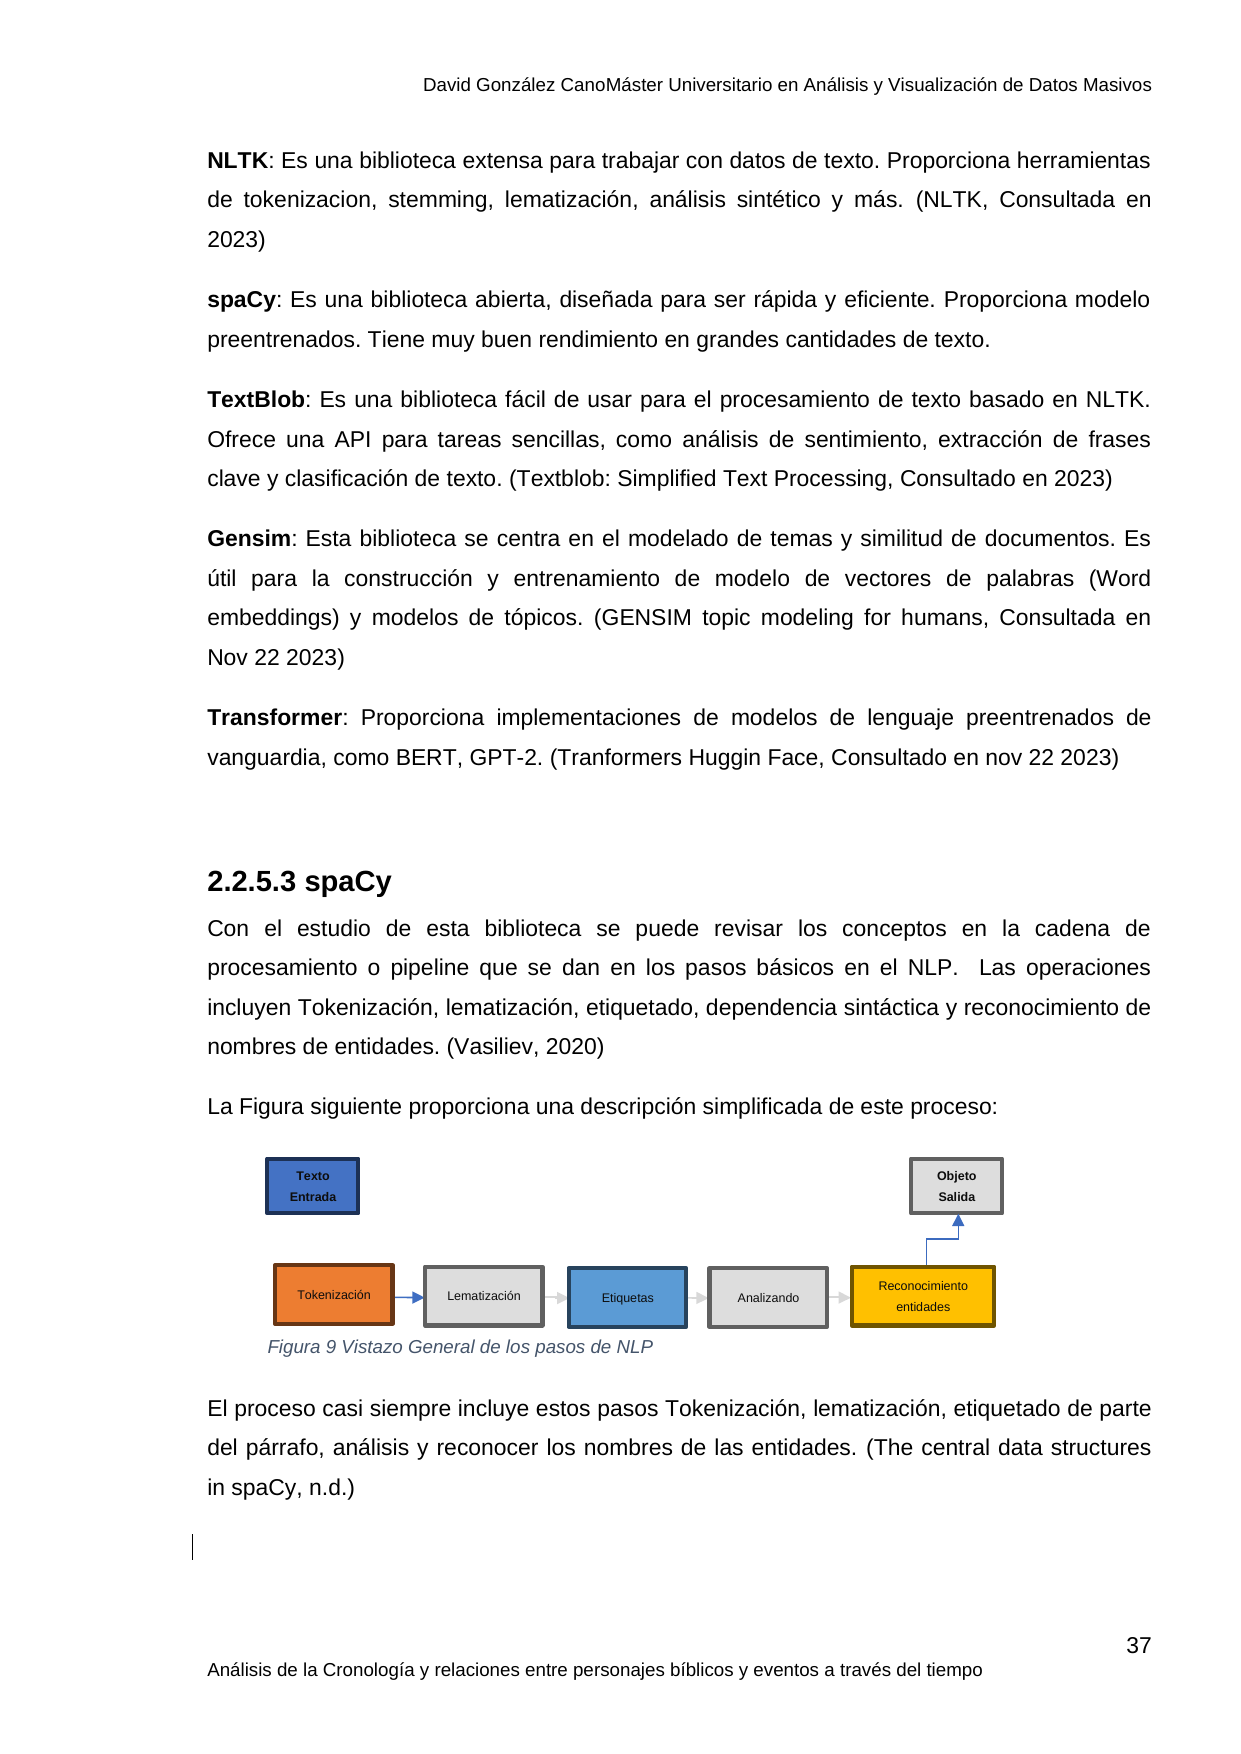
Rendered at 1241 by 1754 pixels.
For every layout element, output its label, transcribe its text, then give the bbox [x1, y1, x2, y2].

text Gensim: Esta biblioteca se centra en el modelado de temas y similitud de documentos. Es útil para la construcción y entrenamiento de modelo de vectores de palabras (Word embeddings) y modelos de tópicos. [207, 525, 1152, 670]
text El proceso casi siempre incluye estos pasos Tokenización, lematización, etiquetado de parte del párrafo, análisis y reconocer los nombres de las entidades. [207, 1395, 1152, 1500]
text La Figura siguiente proporciona una descripción simplificada de este proceso: [207, 1093, 1152, 1119]
text NLTK: Es una biblioteca extensa para trabajar con datos de texto. Proporciona herramientas de tokenizacion, stemming, lematización, análisis sintético y más. [207, 147, 1152, 252]
text TextBlob: Es una biblioteca fácil de usar para el procesamiento de texto basado en NLTK. Ofrece una API para tareas sencillas, como análisis de sentimiento, extracción de frases clave y clasificación de texto. [207, 386, 1152, 491]
text spaCy: Es una biblioteca abierta, diseñada para ser rápida y eficiente. Proporciona modelo preentrenados. Tiene muy buen rendimiento en grandes cantidades de texto. [207, 286, 1152, 352]
text Transformer: Proporciona implementaciones de modelos de lenguaje preentrenados de vanguardia, como BERT, GPT-2. [207, 704, 1152, 770]
text Con el estudio de esta biblioteca se puede revisar los conceptos en la cadena de procesamiento o pipeline que se dan en los pasos básicos en el NLP. Las operaciones incluyen Tokenización, lematización, etiquetado, dependencia sintáctica y reconocimiento de nombres de entidades. [207, 914, 1152, 1059]
subtitle 2.2.5.3 spaCy [207, 864, 1152, 898]
